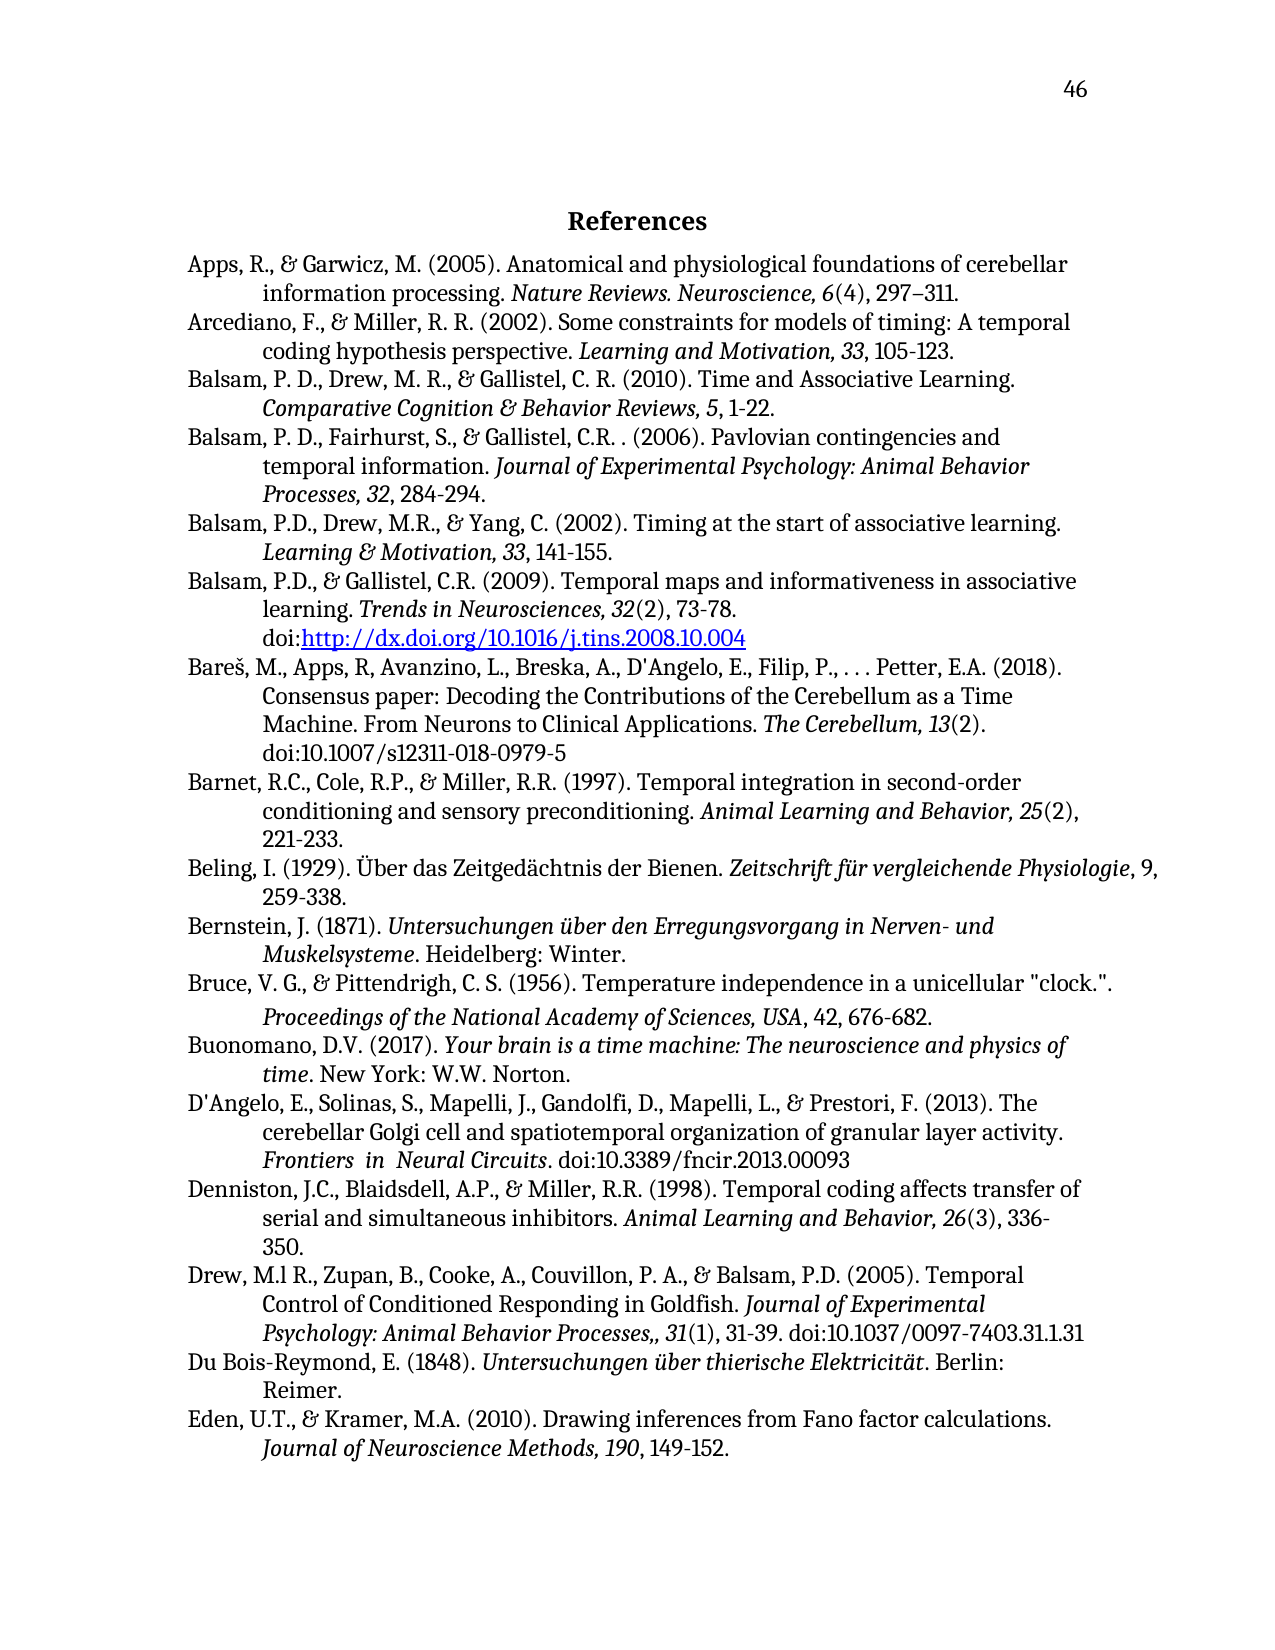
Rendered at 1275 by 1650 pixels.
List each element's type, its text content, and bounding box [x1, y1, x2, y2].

text Bernstein, J. (1871). Untersuchungen über den Erregungsvorgang in Nerven- und Muskelsysteme. Heidelberg: Winter. [187, 912, 1087, 969]
text References [187, 204, 1087, 238]
text Balsam, P. D., Drew, M. R., & Gallistel, C. R. (2010). Time and Associative Learning. Comparative Cognition & Behavior Reviews, 5, 1-22. [187, 365, 1087, 423]
text Beling, I. (1929). Über das Zeitgedächtnis der Bienen. Zeitschrift für vergleichende Physiologie, 9, 259-338. [187, 854, 1162, 912]
text D'Angelo, E., Solinas, S., Mapelli, J., Gandolfi, D., Mapelli, L., & Prestori, F. (2013). The cerebellar Golgi cell and spatiotemporal organization of granular layer activity. Frontiers in Neural Circuits. doi:10.3389/fncir.2013.00093 [187, 1089, 1087, 1175]
text Du Bois-Reymond, E. (1848). Untersuchungen über thierische Elektricität. Berlin: Reimer. [187, 1348, 1087, 1405]
text Eden, U.T., & Kramer, M.A. (2010). Drawing inferences from Fano factor calculations. Journal of Neuroscience Methods, 190, 149-152. [187, 1405, 1087, 1463]
text Bareš, M., Apps, R, Avanzino, L., Breska, A., D'Angelo, E., Filip, P., . . . Petter, E.A. (2018). Consensus paper: Decoding the Contributions of the Cerebellum as a Time Machine. From Neurons to Clinical Applications. The Cerebellum, 13(2). doi:10.1007/s12311-018-0979-5 [187, 653, 1087, 768]
text Apps, R., & Garwicz, M. (2005). Anatomical and physiological foundations of cerebellar information processing. Nature Reviews. Neuroscience, 6(4), 297–311. [187, 250, 1087, 308]
text Balsam, P. D., Fairhurst, S., & Gallistel, C.R. . (2006). Pavlovian contingencies and temporal information. Journal of Experimental Psychology: Animal Behavior Processes, 32, 284-294. [187, 423, 1087, 509]
text Denniston, J.C., Blaidsdell, A.P., & Miller, R.R. (1998). Temporal coding affects transfer of serial and simultaneous inhibitors. Animal Learning and Behavior, 26(3), 336-350. [187, 1175, 1087, 1261]
text Arcediano, F., & Miller, R. R. (2002). Some constraints for models of timing: A temporal coding hypothesis perspective. Learning and Motivation, 33, 105-123. [187, 308, 1087, 365]
text Balsam, P.D., Drew, M.R., & Yang, C. (2002). Timing at the start of associative learning. Learning & Motivation, 33, 141-155. [187, 509, 1087, 567]
text Bruce, V. G., & Pittendrigh, C. S. (1956). Temperature independence in a unicellular "clock.". Proceedings of the National Academy of Sciences, USA, 42, 676-682. [187, 969, 1162, 1031]
text Barnet, R.C., Cole, R.P., & Miller, R.R. (1997). Temporal integration in second-order conditioning and sensory preconditioning. Animal Learning and Behavior, 25(2), 221-233. [187, 768, 1087, 854]
text Drew, M.l R., Zupan, B., Cooke, A., Couvillon, P. A., & Balsam, P.D. (2005). Temporal Control of Conditioned Responding in Goldfish. Journal of Experimental Psychology: Animal Behavior Processes,, 31(1), 31-39. doi:10.1037/0097-7403.31.1.31 [187, 1261, 1087, 1348]
text Buonomano, D.V. (2017). Your brain is a time machine: The neuroscience and physics of time. New York: W.W. Norton. [187, 1031, 1087, 1089]
text Balsam, P.D., & Gallistel, C.R. (2009). Temporal maps and informativeness in associative learning. Trends in Neurosciences, 32(2), 73-78. doi:http://dx.doi.org/10.1016/j.tins.2008.10.004 [187, 567, 1087, 653]
